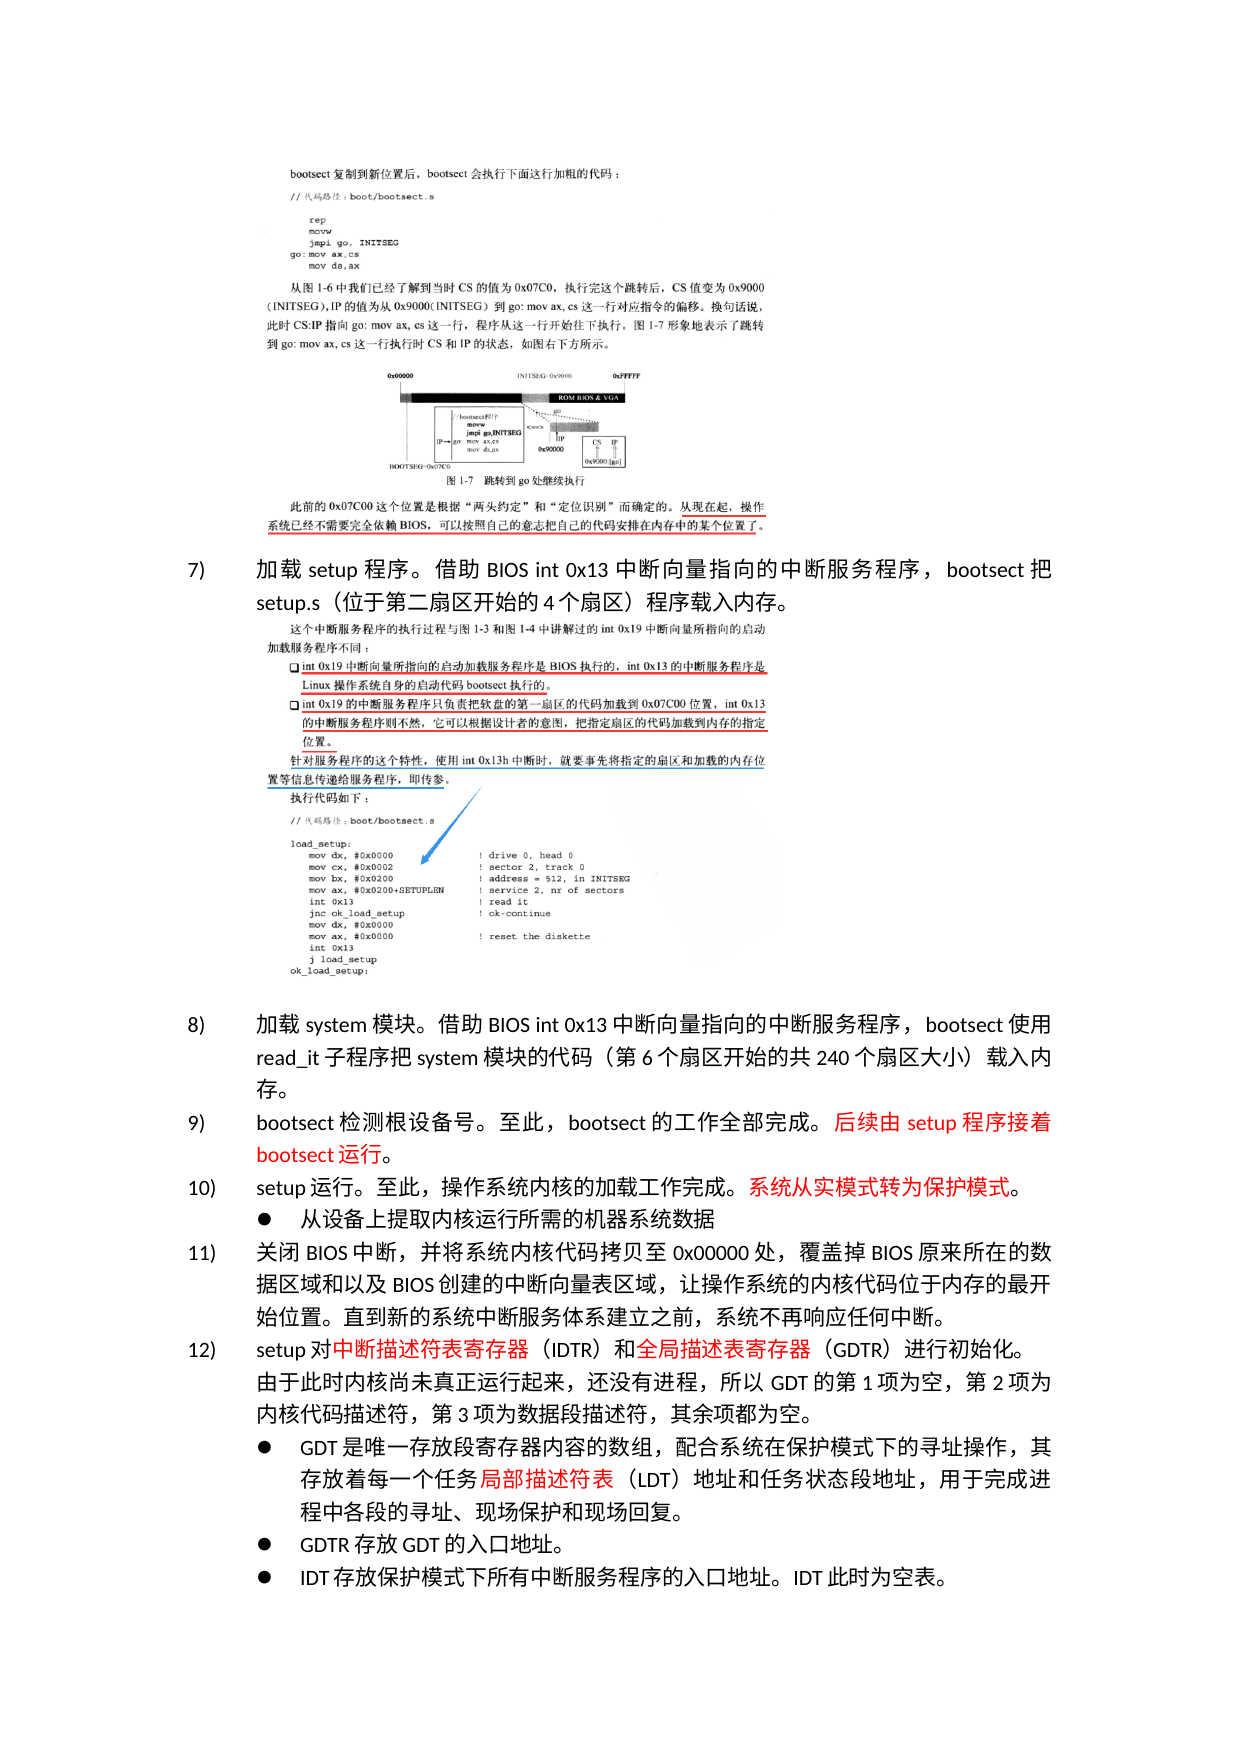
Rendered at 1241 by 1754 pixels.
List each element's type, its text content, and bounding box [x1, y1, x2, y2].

list 从设备上提取内核运行所需的机器系统数据 [256, 1202, 1053, 1234]
list bootsect检测根设备号。至此，bootsect的工作全部完成。后续由setup程序接着bootsect运行。 [187, 1104, 1053, 1169]
list GDTR存放GDT的入口地址。 [256, 1527, 1053, 1559]
list IDT存放保护模式下所有中断服务程序的入口地址。IDT此时为空表。 [256, 1559, 1053, 1592]
list setup对中断描述符表寄存器（IDTR）和全局描述表寄存器（GDTR）进行初始化。 [187, 1332, 1053, 1364]
list 加载setup程序。借助BIOS int 0x13中断向量指向的中断服务程序，bootsect把setup.s（位于第二扇区开始的4个扇区）程序载入内存。 [187, 552, 1053, 617]
list 关闭BIOS中断，并将系统内核代码拷贝至0x00000处，覆盖掉BIOS原来所在的数据区域和以及BIOS创建的中断向量表区域，让操作系统的内核代码位于内存的最开始位置。直到新的系统中断服务体系建立之前，系统不再响应任何中断。 [187, 1234, 1053, 1332]
list 由于此时内核尚未真正运行起来，还没有进程，所以GDT的第1项为空，第2项为内核代码描述符，第3项为数据段描述符，其余项都为空。 [256, 1364, 1053, 1429]
list GDT是唯一存放段寄存器内容的数组，配合系统在保护模式下的寻址操作，其存放着每一个任务局部描述符表（LDT）地址和任务状态段地址，用于完成进程中各段的寻址、现场保护和现场回复。 [256, 1429, 1053, 1527]
picture [256, 617, 782, 977]
list 加载system模块。借助BIOS int 0x13中断向量指向的中断服务程序，bootsect使用read_it子程序把system模块的代码（第6个扇区开始的共240个扇区大小）载入内存。 [187, 1007, 1053, 1104]
list setup运行。至此，操作系统内核的加载工作完成。系统从实模式转为保护模式。 [187, 1169, 1053, 1202]
picture [256, 162, 782, 537]
